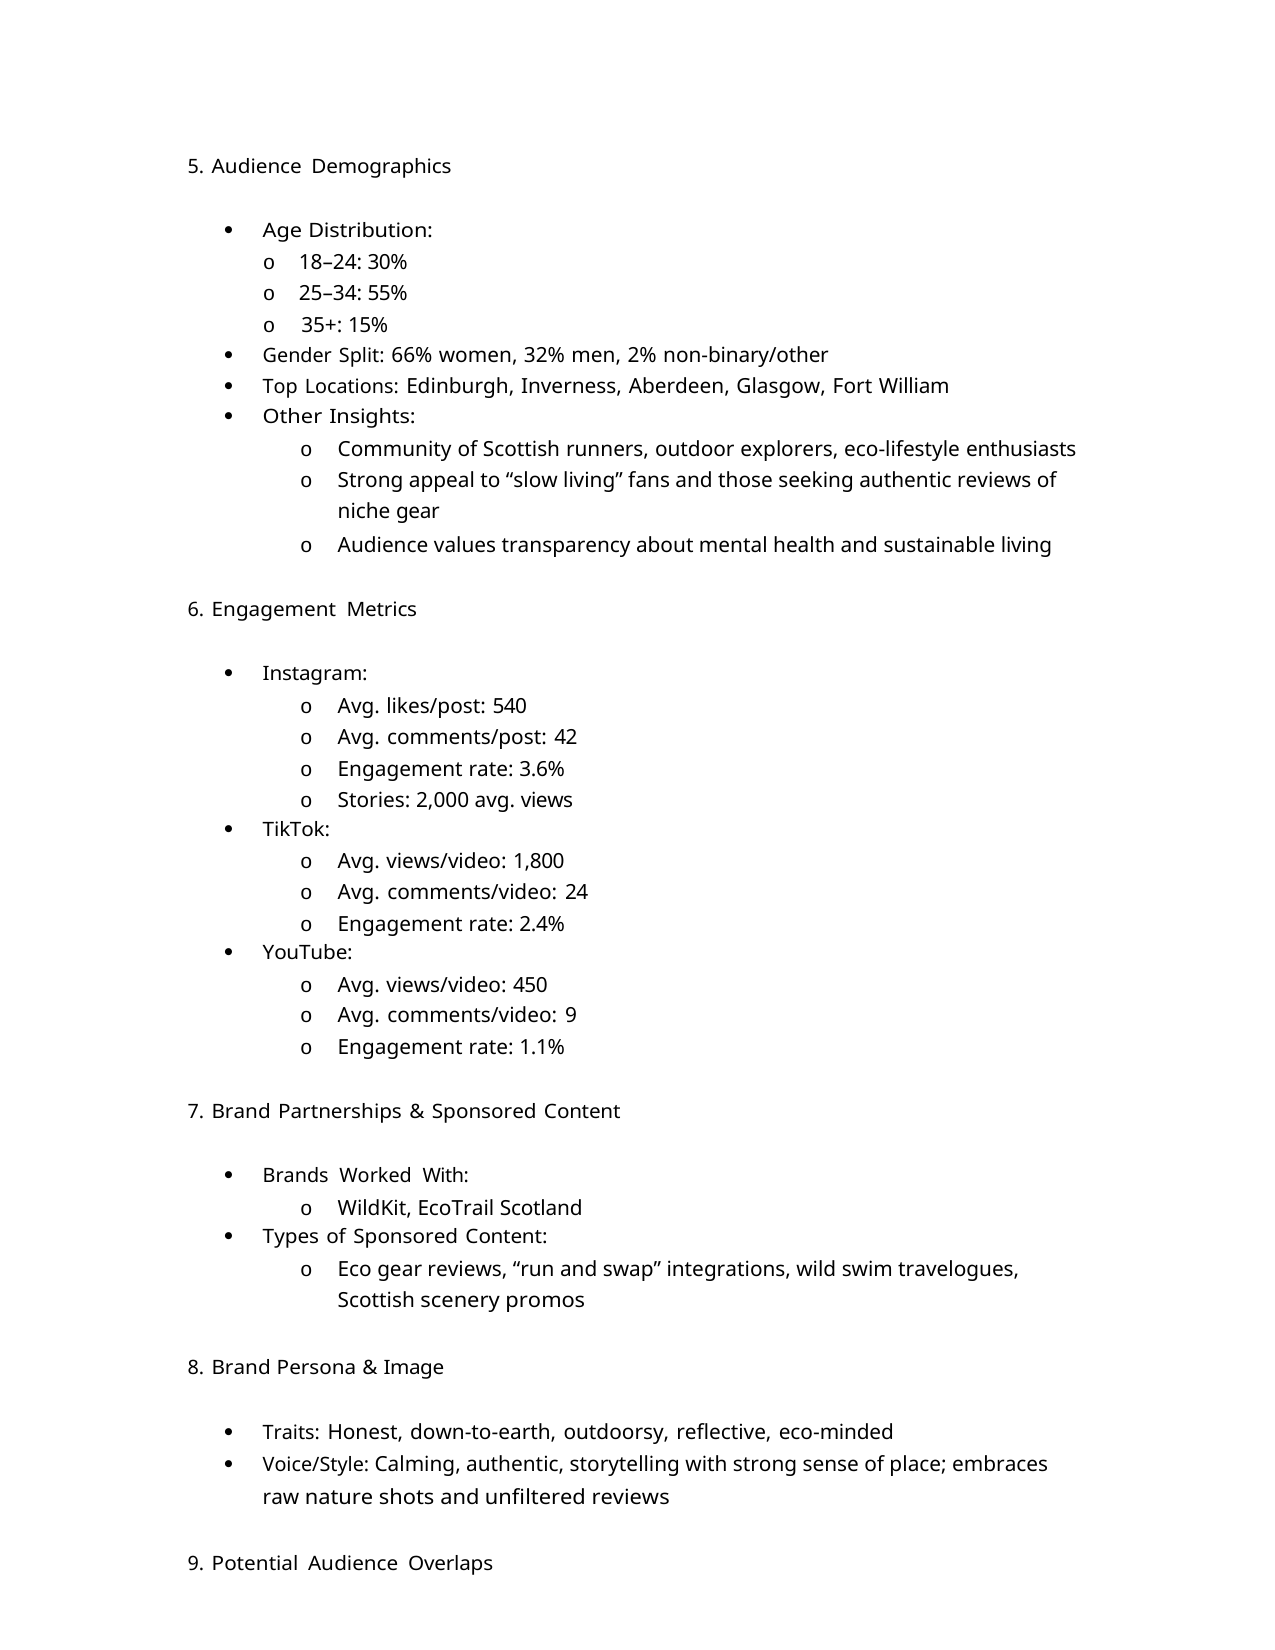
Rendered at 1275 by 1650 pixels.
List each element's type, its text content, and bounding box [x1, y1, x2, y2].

list Age Distribution: [225, 216, 1087, 243]
list Avg. comments/video: 9 [300, 1001, 1087, 1029]
list Engagement rate: 1.1% [300, 1032, 1087, 1060]
list Avg. views/video: 450 [300, 970, 1087, 998]
list Voice/Style: Calming, authentic, storytelling with strong sense of place; embraces raw nature shots and unfiltered reviews [225, 1449, 1062, 1511]
list Engagement rate: 2.4% [300, 909, 1087, 937]
list Audience values transparency about mental health and sustainable living [300, 530, 1087, 559]
list Stories: 2,000 avg. views [300, 785, 1087, 813]
list Traits: Honest, down-to-earth, outdoorsy, reflective, eco-minded [225, 1417, 1087, 1446]
list Instagram: [225, 659, 1087, 686]
list Avg. views/video: 1,800 [300, 846, 1087, 875]
list Brand Partnerships & Sponsored Content [187, 1097, 1087, 1124]
list Avg. comments/post: 42 [300, 722, 1087, 751]
text o 35+: 15% [263, 310, 1087, 338]
list YouTube: [225, 938, 1087, 966]
list Strong appeal to “slow living” fans and those seeking authentic reviews of niche gear [300, 465, 1083, 525]
list Gender Split: 66% women, 32% men, 2% non-binary/other [225, 340, 1087, 368]
list Eco gear reviews, “run and swap” integrations, wild swim travelogues, Scottish scenery promos [300, 1254, 1070, 1314]
list Other Insights: [225, 402, 1087, 429]
list Community of Scottish runners, outdoor explorers, eco-lifestyle enthusiasts [300, 434, 1087, 462]
list TikTok: [225, 815, 1087, 842]
list Engagement Metrics [187, 596, 1087, 622]
text o 25–34: 55% [263, 278, 1087, 307]
list Audience Demographics [187, 152, 1087, 179]
list Avg. comments/video: 24 [300, 877, 1087, 906]
list WildKit, EcoTrail Scotland [300, 1193, 1087, 1222]
list Brand Persona & Image [187, 1353, 1087, 1380]
text o 18–24: 30% [263, 247, 1087, 276]
list Types of Sponsored Content: [225, 1223, 1087, 1250]
list Avg. likes/post: 540 [300, 691, 1087, 720]
list Top Locations: Edinburgh, Inverness, Aberdeen, Glasgow, Fort William [225, 371, 1087, 399]
list Potential Audience Overlaps [187, 1550, 1087, 1577]
list Engagement rate: 3.6% [300, 754, 1087, 782]
list Brands Worked With: [225, 1162, 1087, 1189]
